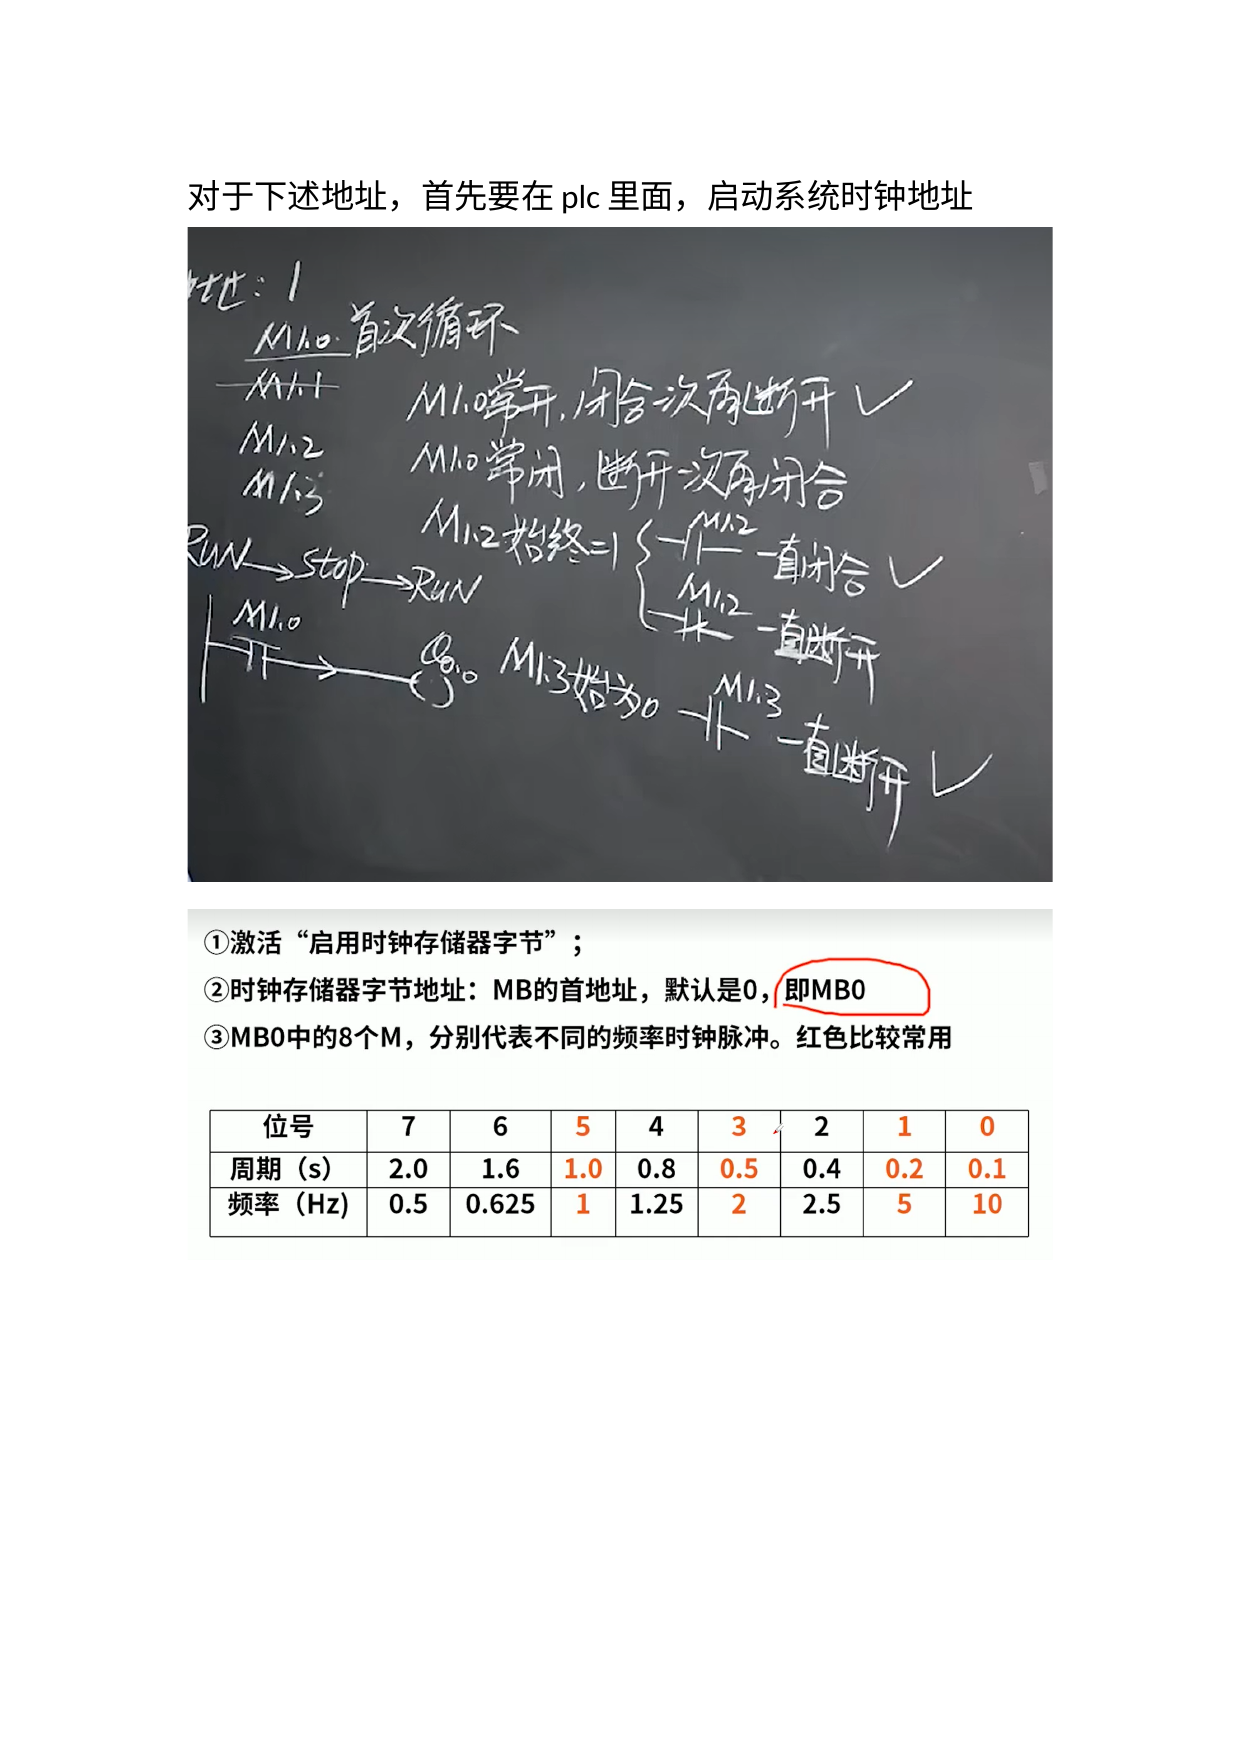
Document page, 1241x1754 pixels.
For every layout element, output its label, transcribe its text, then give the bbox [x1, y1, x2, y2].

picture [187, 227, 1053, 882]
picture [187, 909, 1053, 1260]
text 对于下述地址，首先要在plc里面，启动系统时钟地址 [187, 162, 1053, 227]
